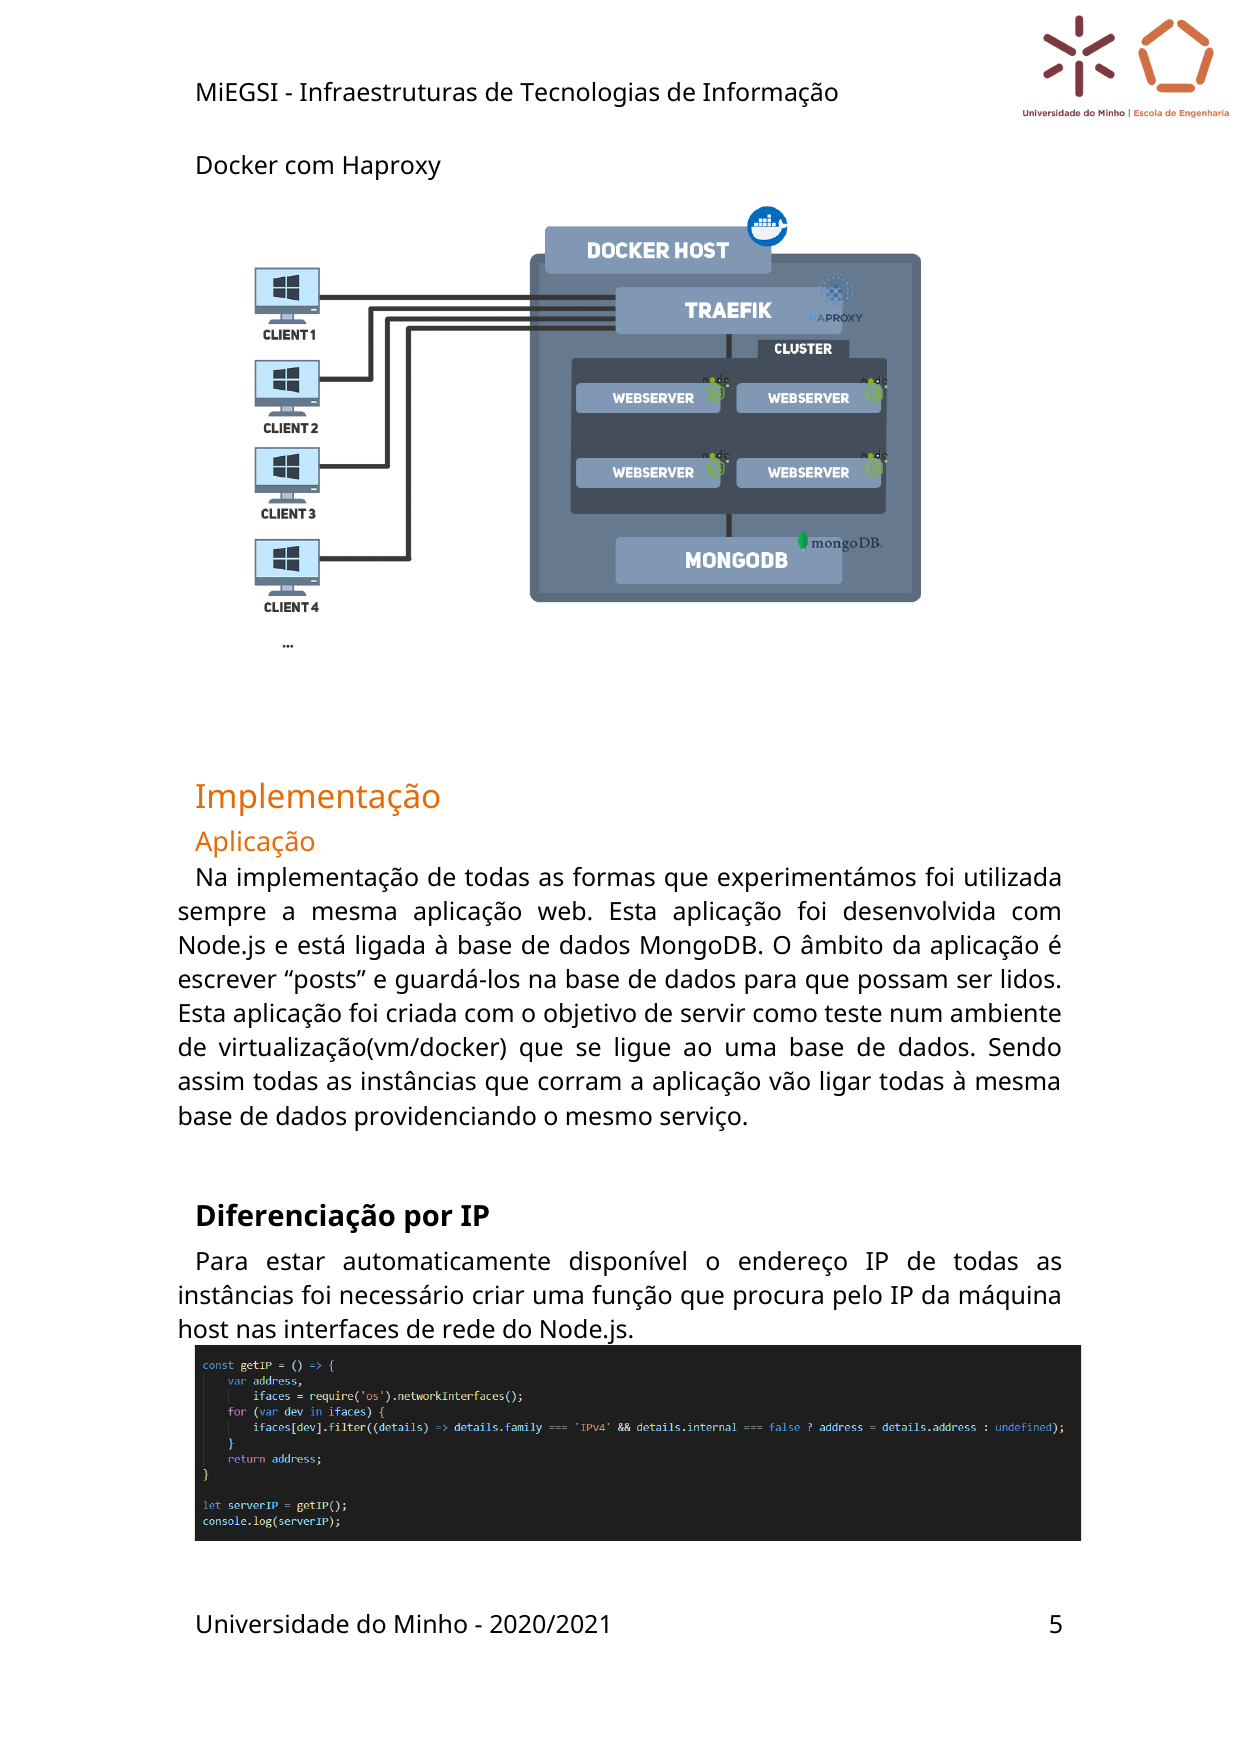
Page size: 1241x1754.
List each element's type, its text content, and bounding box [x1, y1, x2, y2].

subtitle Diferenciação por IP [177, 1195, 1063, 1235]
picture [194, 1345, 1082, 1541]
text Na implementação de todas as formas que experimentámos foi utilizada sempre a mesma aplicação web. Esta aplicação foi desenvolvida com Node.js e está ligada à base de dados MongoDB. O âmbito da aplicação é escrever “posts” e guardá-los na base de dados para que possam ser lidos. Esta aplicação foi criada com o objetivo de servir como teste num ambiente de virtualização(vm/docker) que se ligue ao uma base de dados. Sendo assim todas as instâncias que corram a aplicação vão ligar todas à mesma base de dados providenciando o mesmo serviço. [177, 860, 1063, 1132]
picture [194, 181, 1080, 681]
picture [1020, 12, 1232, 121]
text Docker com Haproxy [177, 148, 1063, 182]
subtitle Aplicação [177, 823, 1063, 860]
subtitle Implementação [177, 773, 1063, 819]
text Para estar automaticamente disponível o endereço IP de todas as instâncias foi necessário criar uma função que procura pelo IP da máquina host nas interfaces de rede do Node.js. [177, 1243, 1063, 1346]
